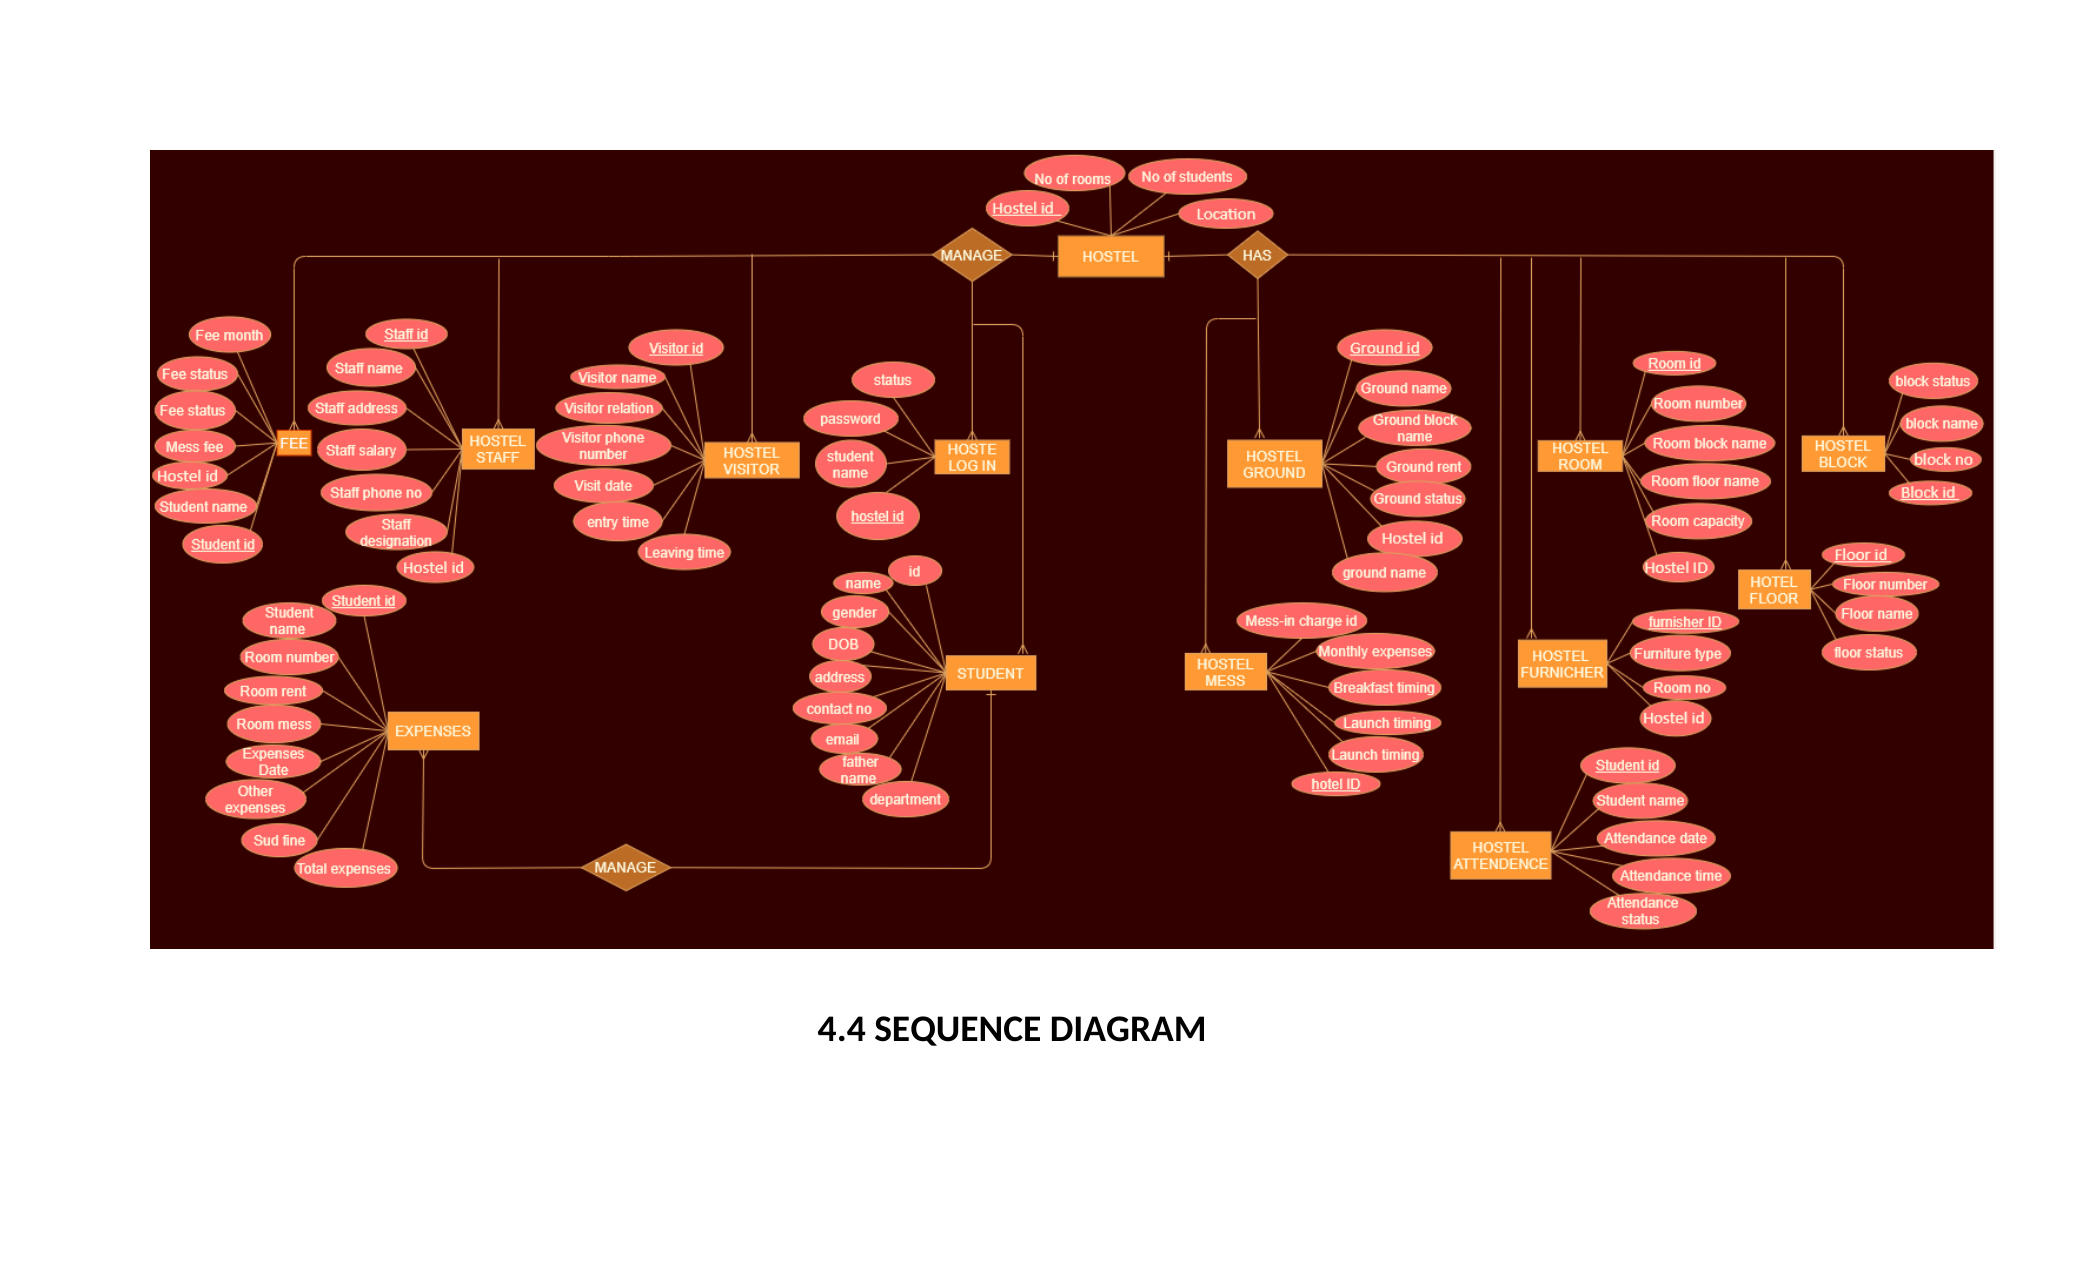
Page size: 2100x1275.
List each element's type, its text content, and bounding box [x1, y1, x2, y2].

text 4.4 SEQUENCE DIAGRAM [150, 1004, 1950, 1050]
picture [150, 150, 1996, 949]
